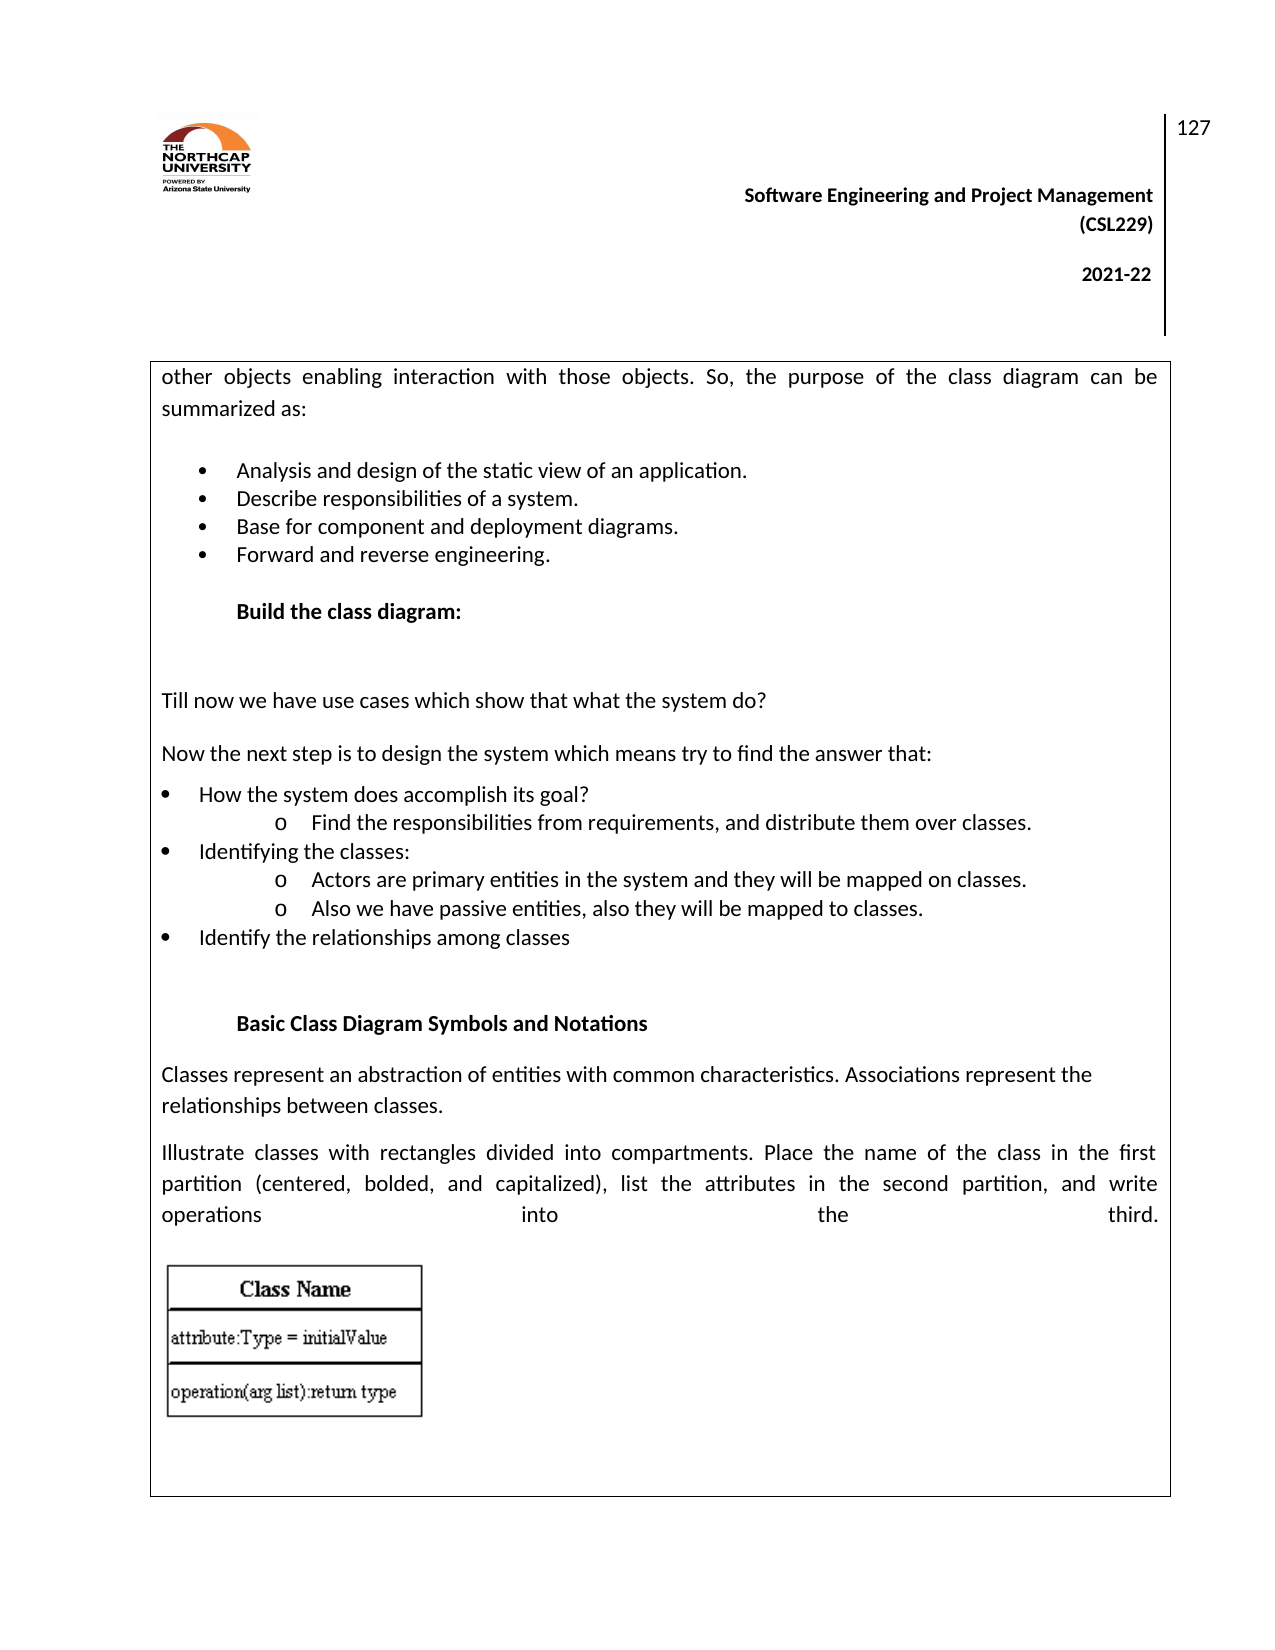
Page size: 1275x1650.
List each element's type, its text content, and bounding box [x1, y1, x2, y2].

picture [155, 113, 260, 202]
picture [161, 1259, 429, 1422]
